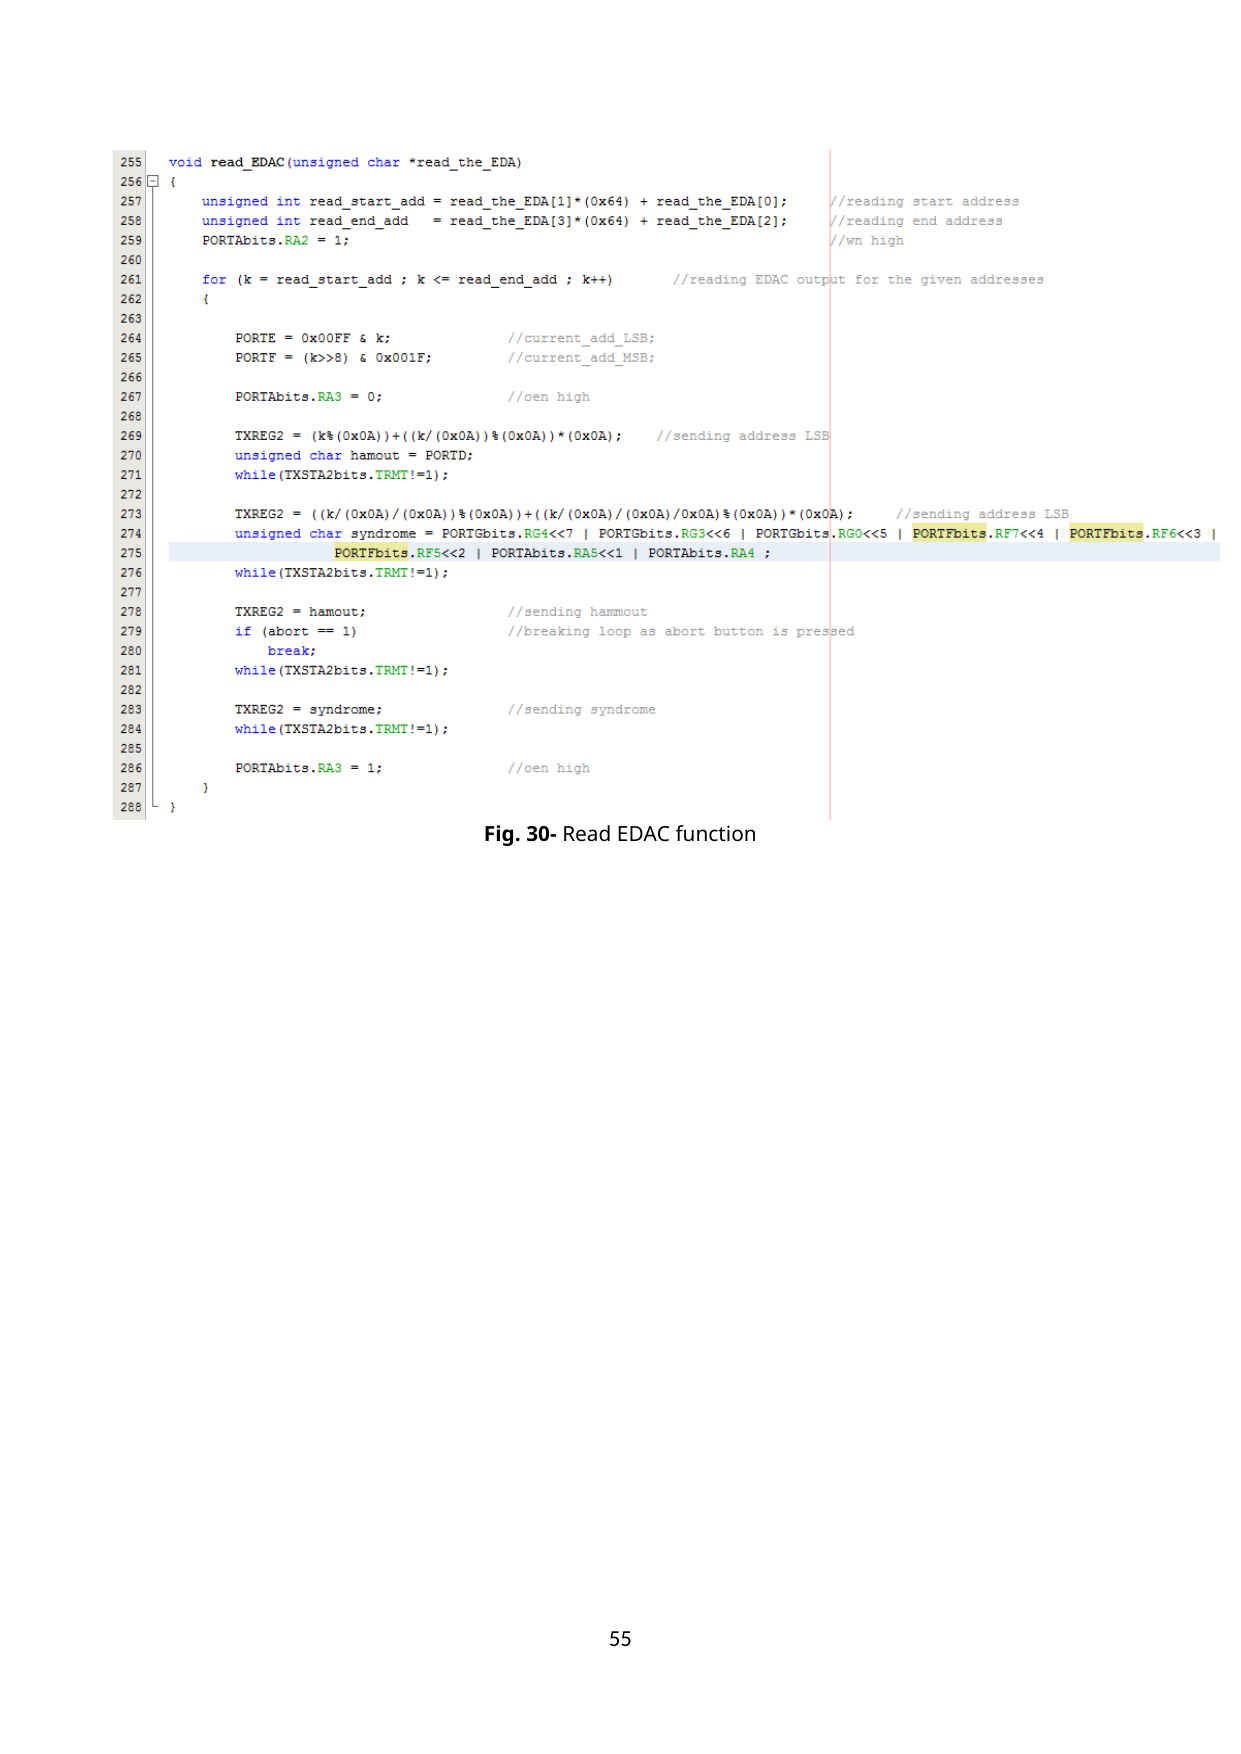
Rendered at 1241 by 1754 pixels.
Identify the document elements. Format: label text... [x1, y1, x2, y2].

picture [112, 150, 1221, 820]
text Fig. 30- Read EDAC function [112, 820, 1128, 848]
